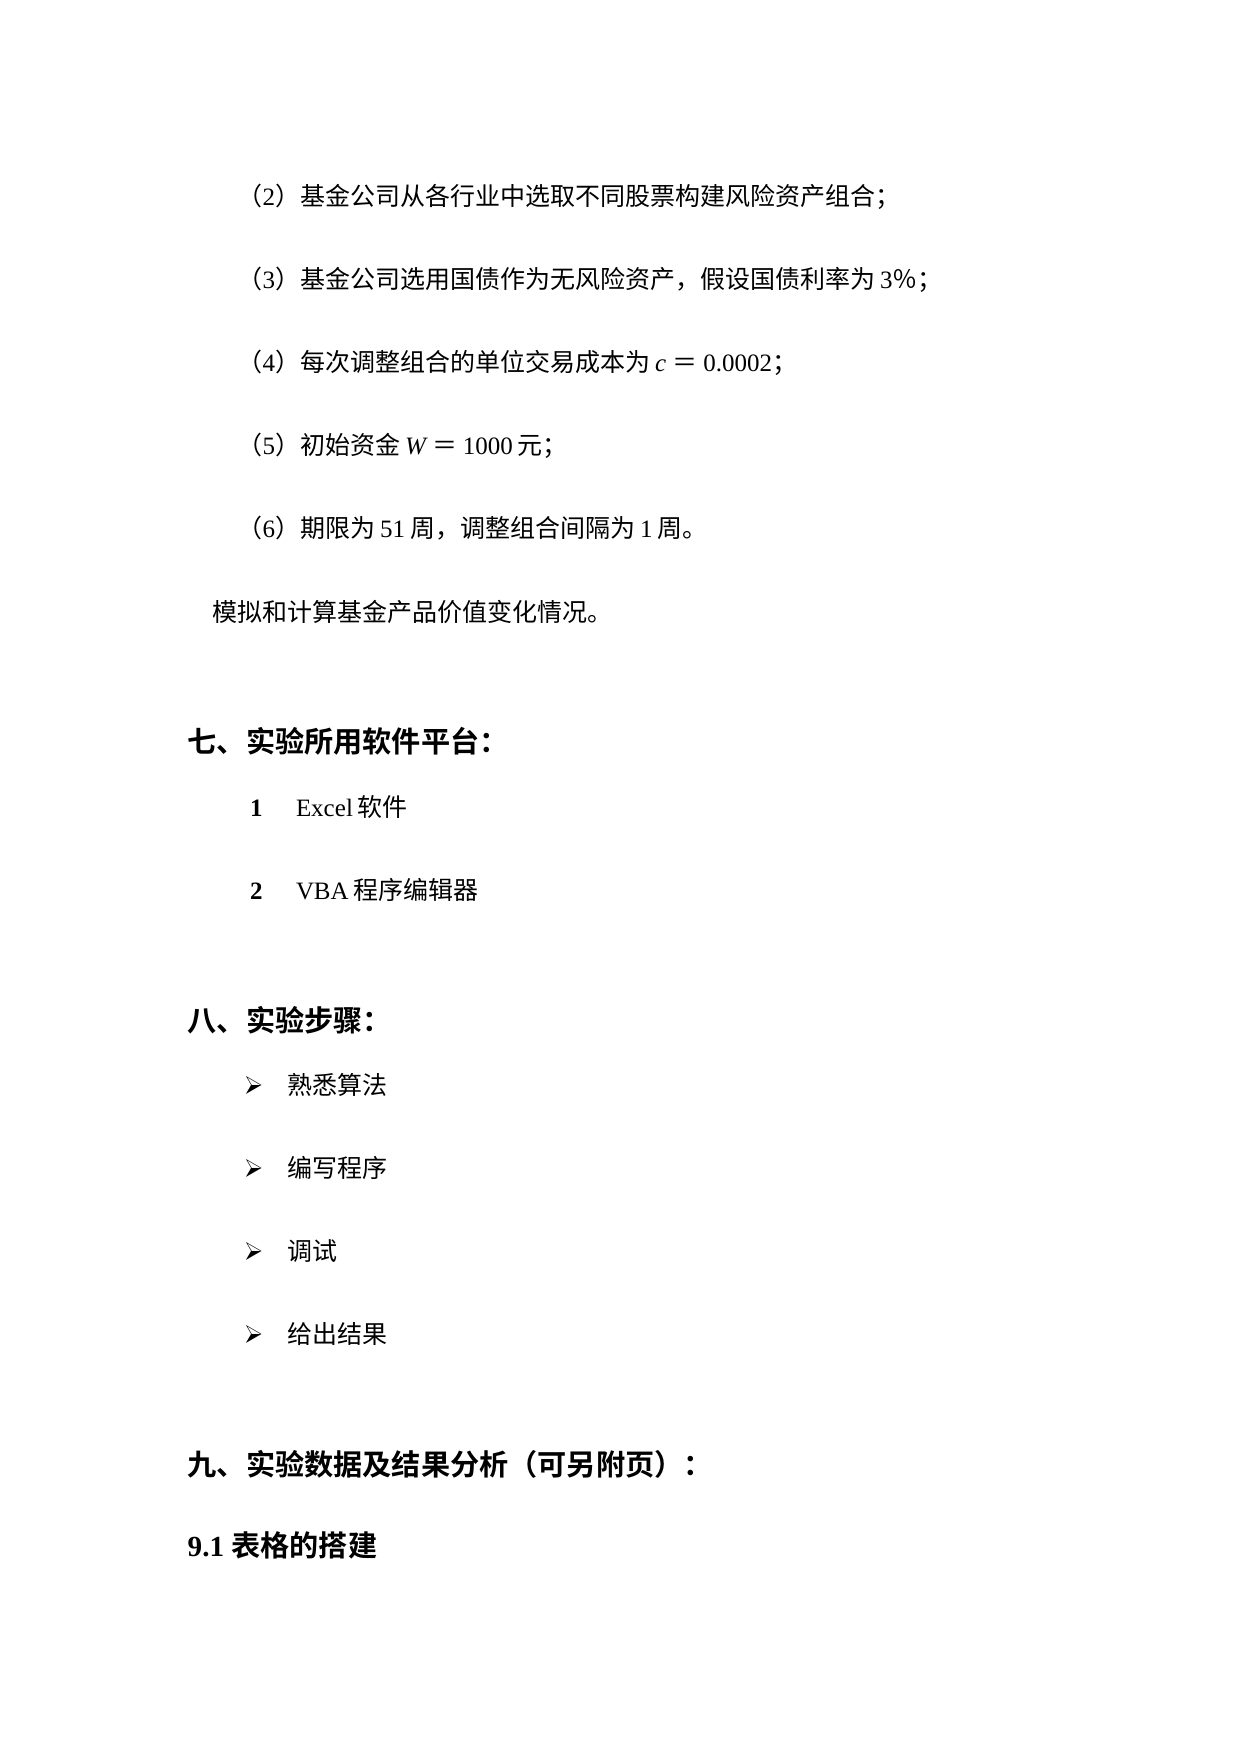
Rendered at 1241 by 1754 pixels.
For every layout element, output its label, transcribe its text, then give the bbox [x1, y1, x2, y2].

list 熟悉算法 [244, 1051, 1053, 1116]
text 八、实验步骤： [187, 986, 1053, 1051]
text （2）基金公司从各行业中选取不同股票构建风险资产组合； [187, 162, 1053, 227]
list VBA程序编辑器 [250, 856, 1053, 921]
text 九、实验数据及结果分析（可另附页）： [187, 1430, 1053, 1495]
text （5）初始资金W ＝ 1000元； [187, 411, 1053, 476]
text 模拟和计算基金产品价值变化情况。 [187, 578, 1053, 643]
text （3）基金公司选用国债作为无风险资产，假设国债利率为3％； [187, 245, 1053, 310]
list 编写程序 [244, 1134, 1053, 1199]
text 七、实验所用软件平台： [187, 708, 1053, 773]
text （4）每次调整组合的单位交易成本为c ＝ 0.0002； [187, 328, 1053, 393]
text （6）期限为51周，调整组合间隔为1周。 [187, 494, 1053, 559]
list 调试 [244, 1217, 1053, 1282]
text 9.1 表格的搭建 [187, 1511, 1053, 1576]
list 给出结果 [244, 1300, 1053, 1365]
list Excel软件 [250, 773, 1053, 838]
